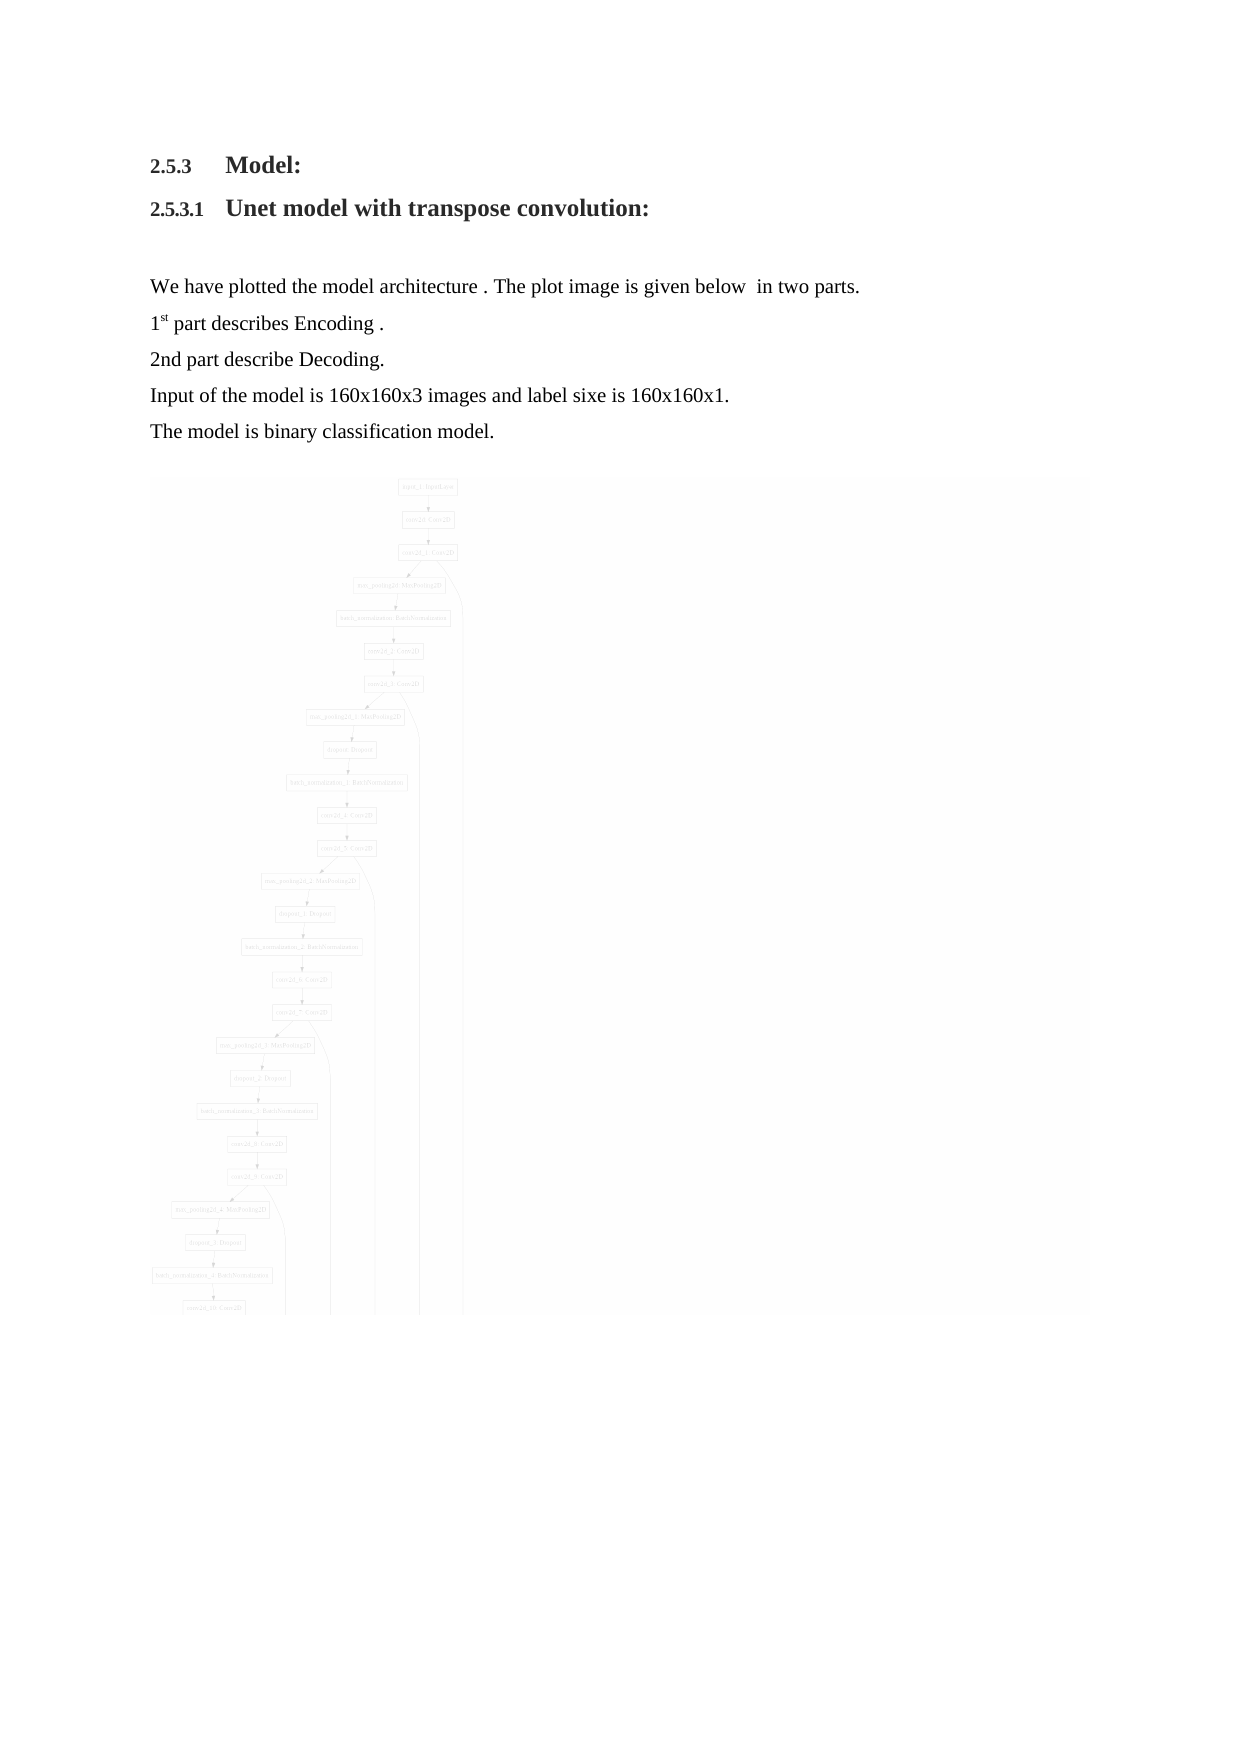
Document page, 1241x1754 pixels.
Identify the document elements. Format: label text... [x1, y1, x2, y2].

list Model: [150, 150, 1090, 179]
list Unet model with transpose convolution: [150, 193, 1090, 222]
list The model is binary classification model. [150, 418, 1090, 443]
list 1st part describes Encoding . [150, 310, 1090, 334]
list 2nd part describe Decoding. [150, 346, 1090, 371]
list Input of the model is 160x160x3 images and label sixe is 160x160x1. [150, 382, 1090, 407]
list We have plotted the model architecture . The plot image is given below in two parts. [150, 274, 1090, 298]
